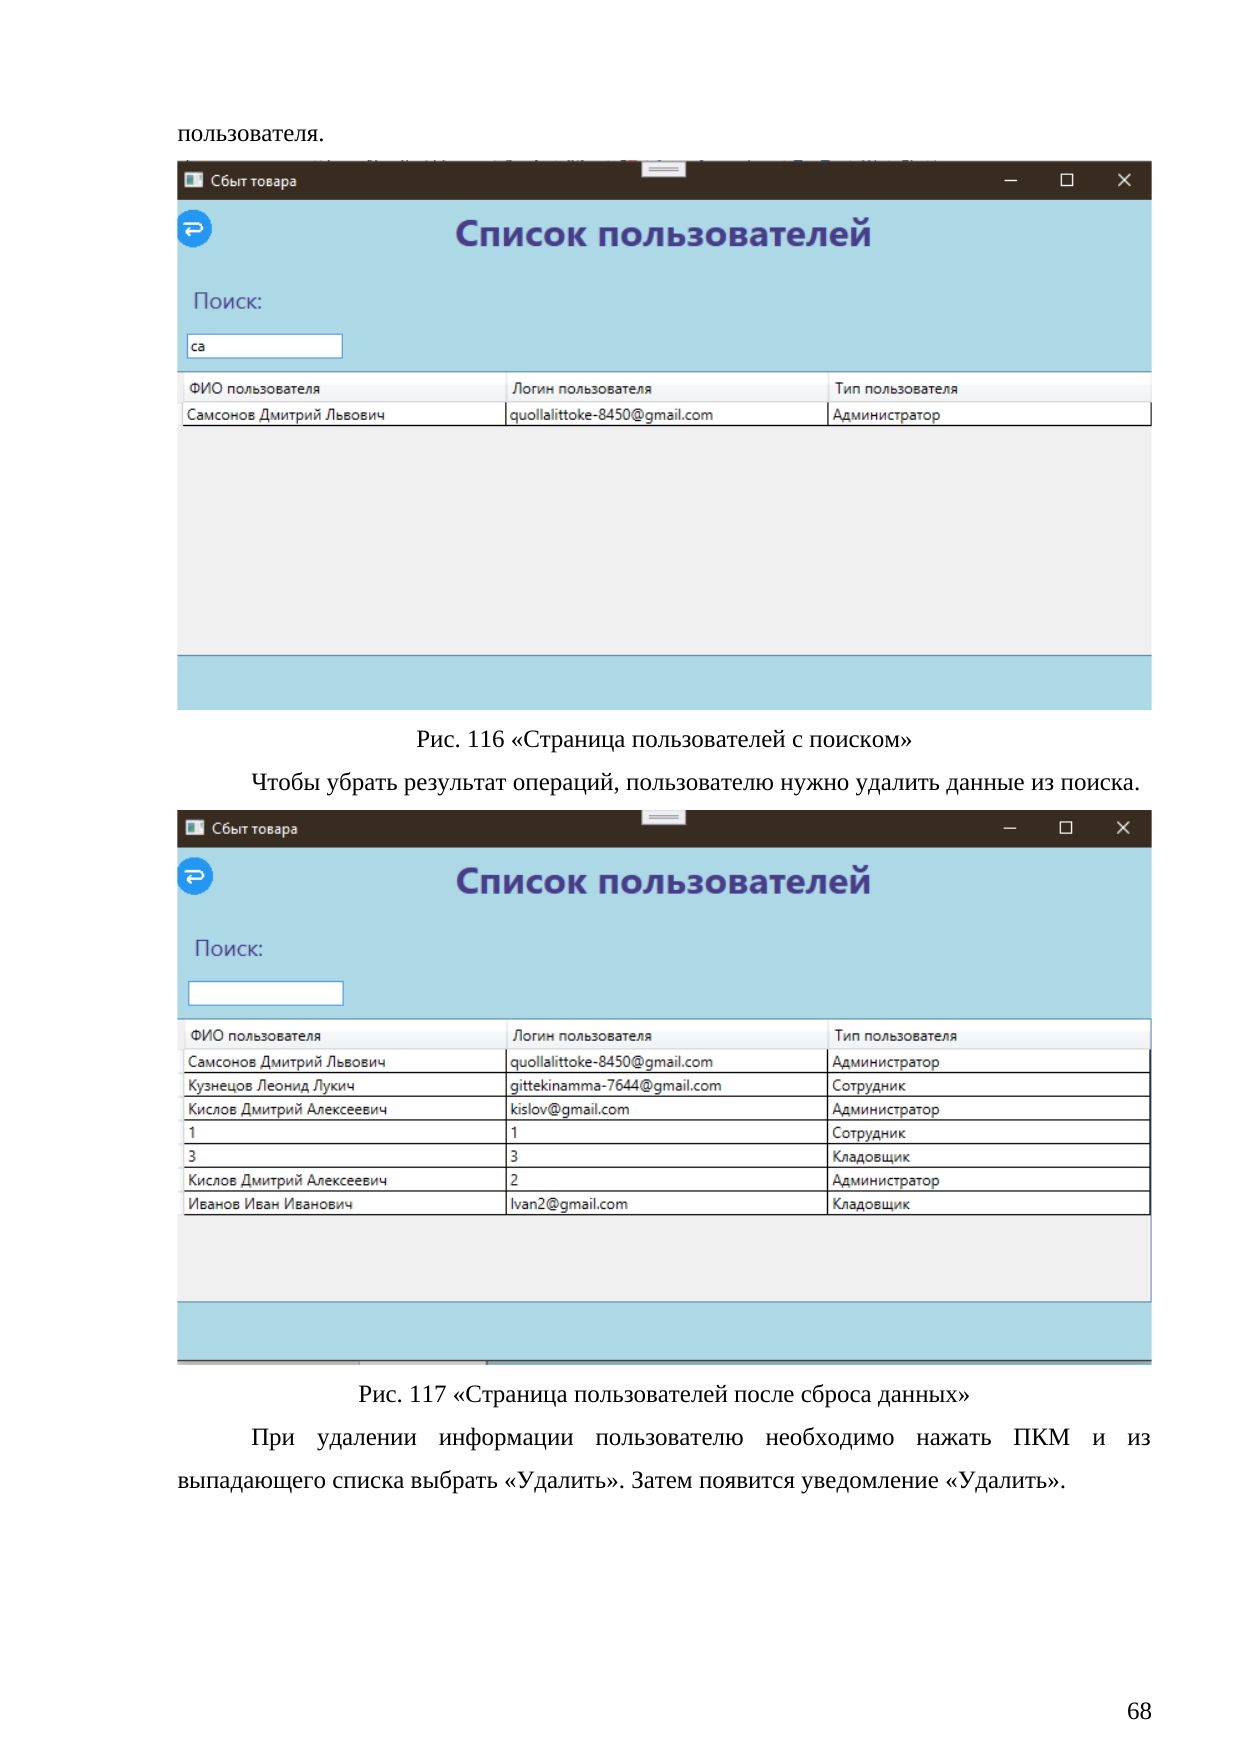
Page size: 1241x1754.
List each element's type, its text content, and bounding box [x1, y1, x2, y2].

text Рис. 116 «Страница пользователей с поиском» [177, 724, 1152, 752]
picture [177, 160, 1152, 710]
text Рис. 117 «Страница пользователей после сброса данных» [177, 1379, 1152, 1408]
text При удалении информации пользователю необходимо нажать ПКМ и из выпадающего списка выбрать «Удалить». Затем появится уведомление «Удалить». [177, 1422, 1152, 1494]
picture [177, 810, 1152, 1365]
text Чтобы убрать результат операций, пользователю нужно удалить данные из поиска. [177, 767, 1152, 796]
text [177, 118, 1152, 160]
